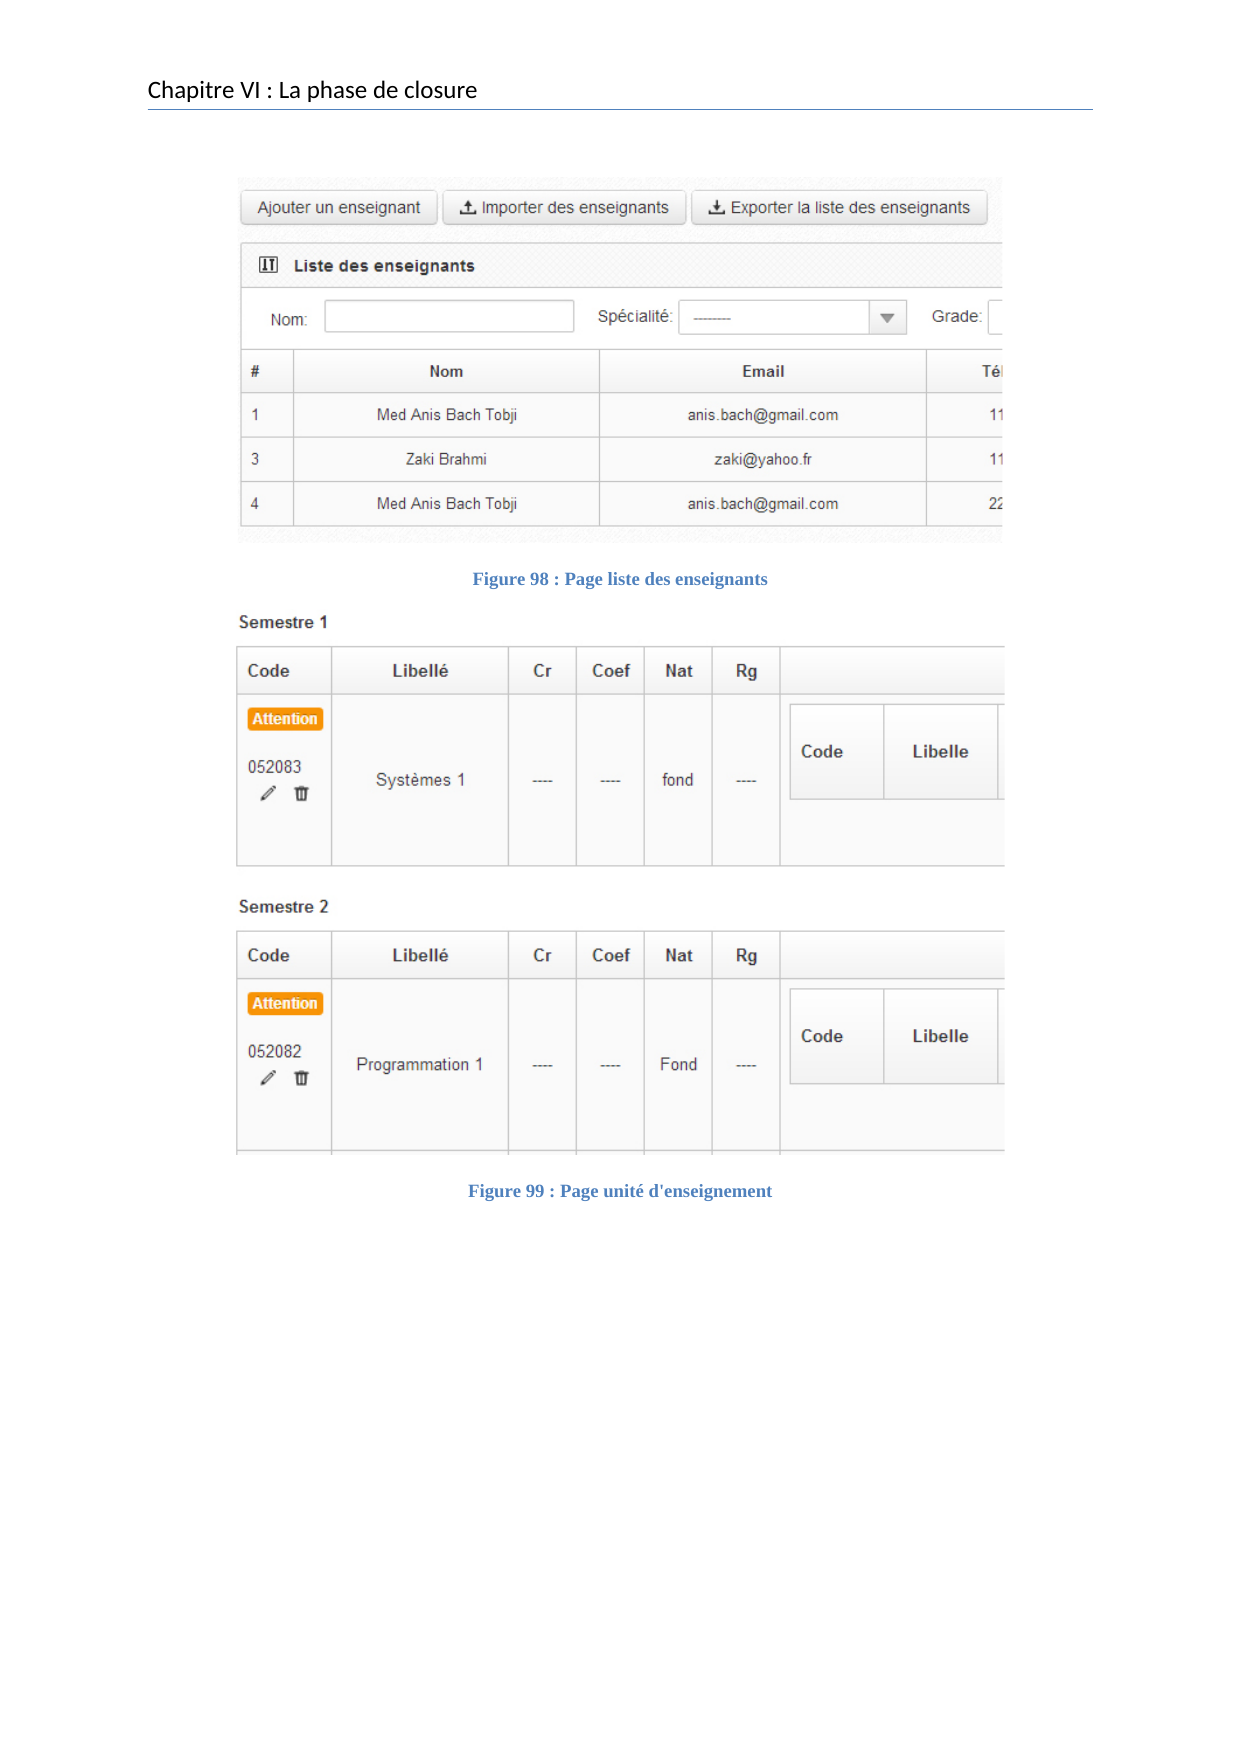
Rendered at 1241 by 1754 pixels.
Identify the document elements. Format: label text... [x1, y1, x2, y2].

picture [237, 177, 1003, 543]
text Figure 99 : Page unité d'enseignement [148, 1180, 1093, 1202]
text Figure 98 : Page liste des enseignants [148, 567, 1093, 589]
picture [235, 609, 1005, 1155]
